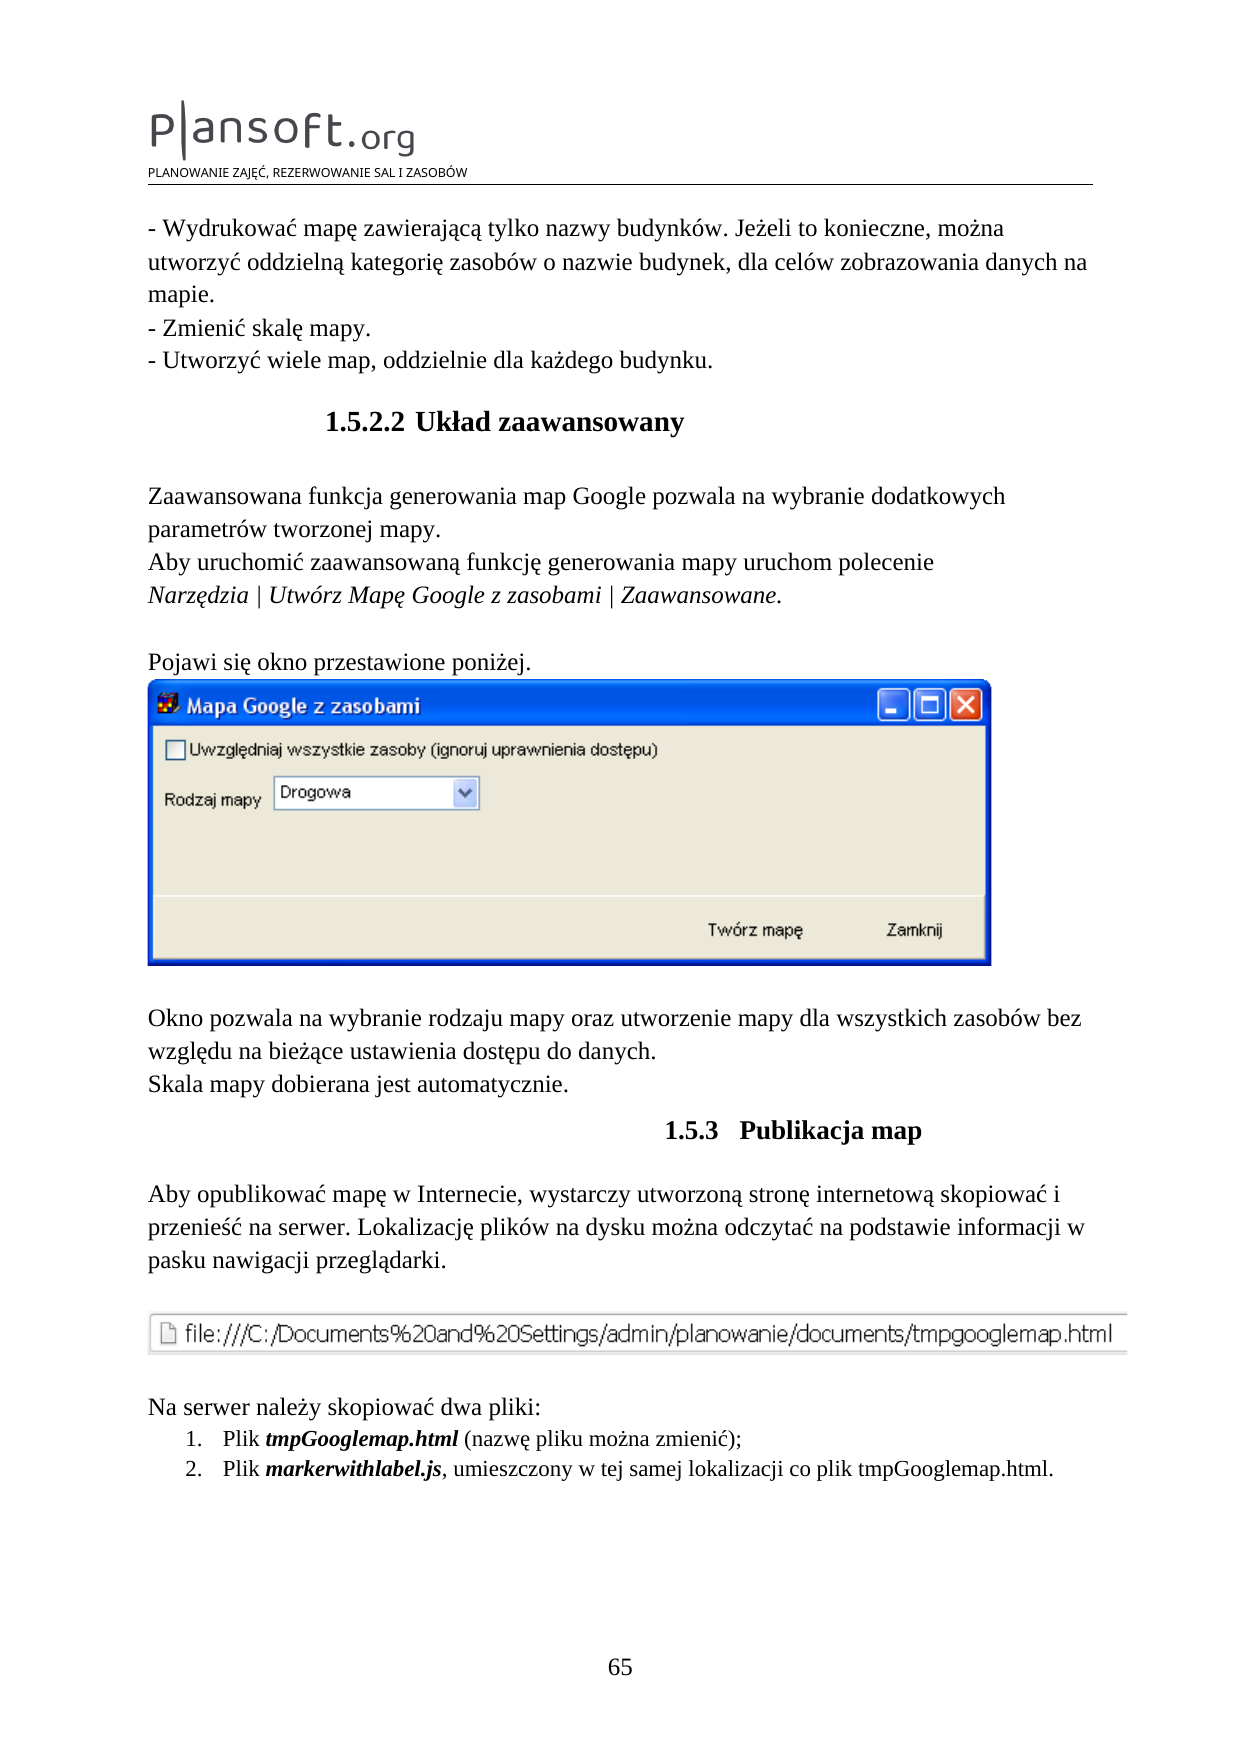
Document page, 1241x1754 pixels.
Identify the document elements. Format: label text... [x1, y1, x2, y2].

text Pojawi się okno przestawione poniżej. [148, 647, 1093, 675]
subtitle Publikacja map [664, 1114, 1093, 1146]
picture [147, 73, 418, 165]
text Okno pozwala na wybranie rodzaju mapy oraz utworzenie mapy dla wszystkich zasobów bez względu na bieżące ustawienia dostępu do danych. [148, 1003, 1093, 1064]
text Aby opublikować mapę w Internecie, wystarczy utworzoną stronę internetową skopiować i przenieść na serwer. Lokalizację plików na dysku można odczytać na podstawie informacji w pasku nawigacji przeglądarki. [148, 1179, 1093, 1274]
text Zaawansowana funkcja generowania map Google pozwala na wybranie dodatkowych parametrów tworzonej mapy. [148, 481, 1093, 543]
text - Utworzyć wiele map, oddzielnie dla każdego budynku. [148, 346, 1093, 374]
text Narzędzia | Utwórz Mapę Google z zasobami | Zaawansowane. [148, 581, 1093, 609]
text - Wydrukować mapę zawierającą tylko nazwy budynków. Jeżeli to konieczne, można utworzyć oddzielną kategorię zasobów o nazwie budynek, dla celów zobrazowania danych na mapie. [148, 213, 1093, 308]
list Plik markerwithlabel.js, umieszczony w tej samej lokalizacji co plik tmpGooglemap.html. [185, 1455, 1093, 1481]
text Aby uruchomić zaawansowaną funkcję generowania mapy uruchom polecenie [148, 547, 1093, 576]
text Skala mapy dobierana jest automatycznie. [148, 1069, 1093, 1098]
list Plik tmpGooglemap.html (nazwę pliku można zmienić); [185, 1425, 1093, 1451]
subtitle Układ zaawansowany [325, 404, 1093, 437]
text - Zmienić skalę mapy. [148, 313, 1093, 341]
text Na serwer należy skopiować dwa pliki: [148, 1392, 1093, 1421]
picture [147, 1311, 1128, 1355]
picture [147, 679, 992, 966]
